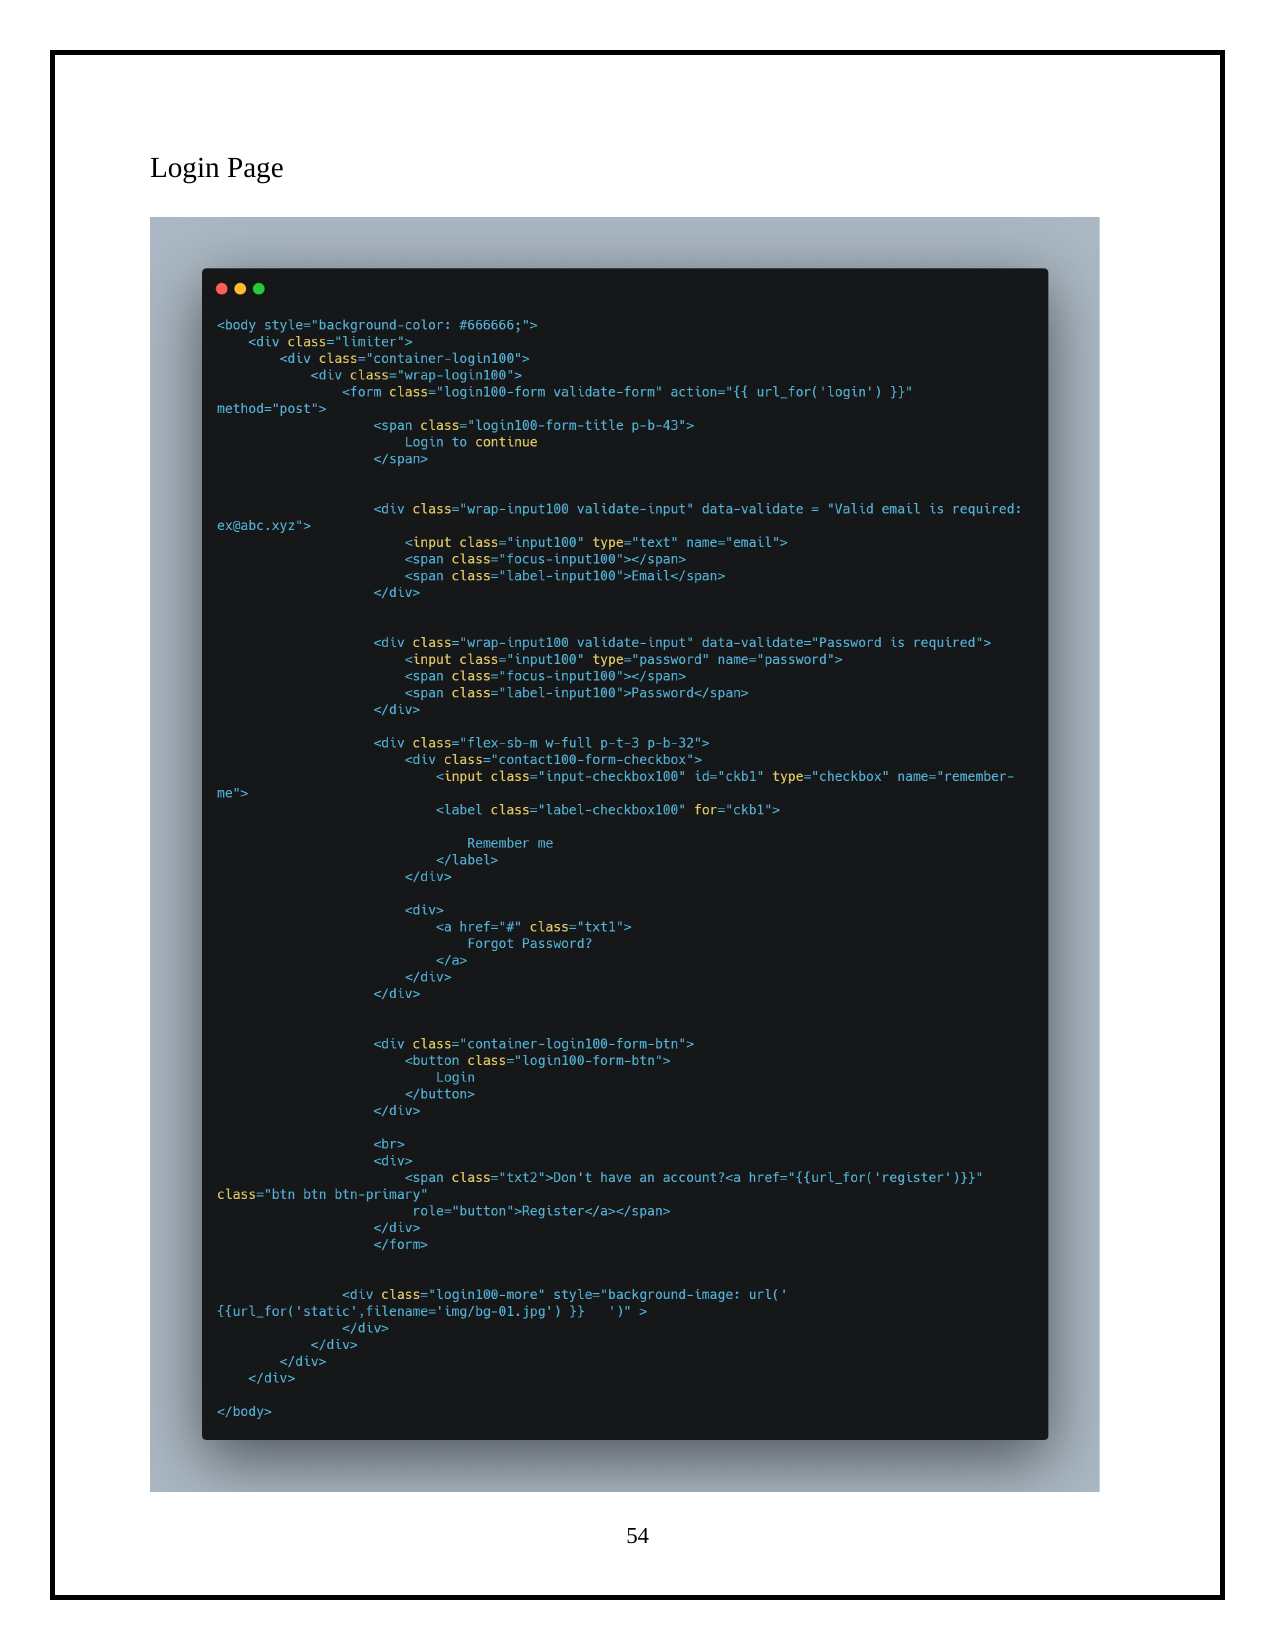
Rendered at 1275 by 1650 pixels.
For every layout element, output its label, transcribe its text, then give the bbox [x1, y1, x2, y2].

text Login Page [150, 150, 1125, 183]
picture [150, 217, 1100, 1492]
